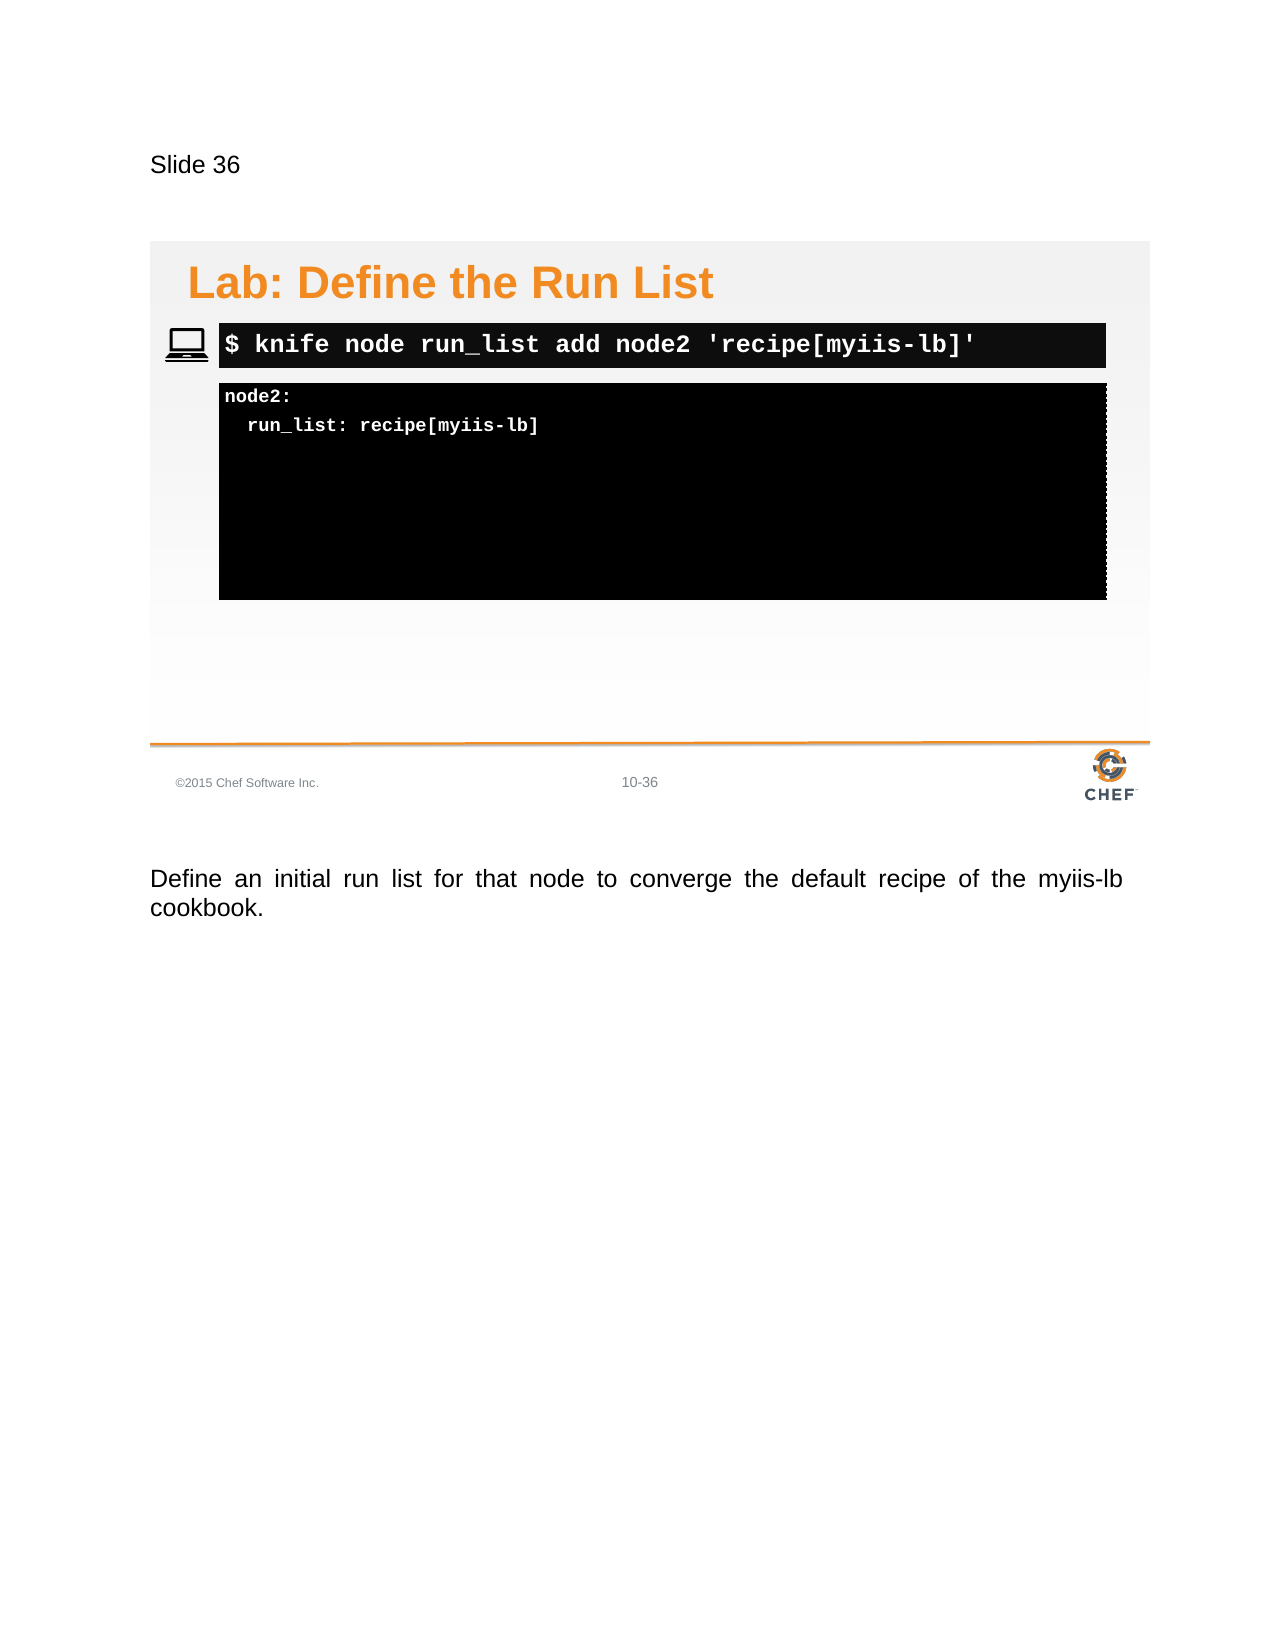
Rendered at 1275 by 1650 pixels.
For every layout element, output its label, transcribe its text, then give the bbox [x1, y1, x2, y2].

text Define an initial run list for that node to converge the default recipe of the myiis-lb cookbook. [150, 864, 1125, 921]
text Slide 36 [150, 150, 1125, 179]
